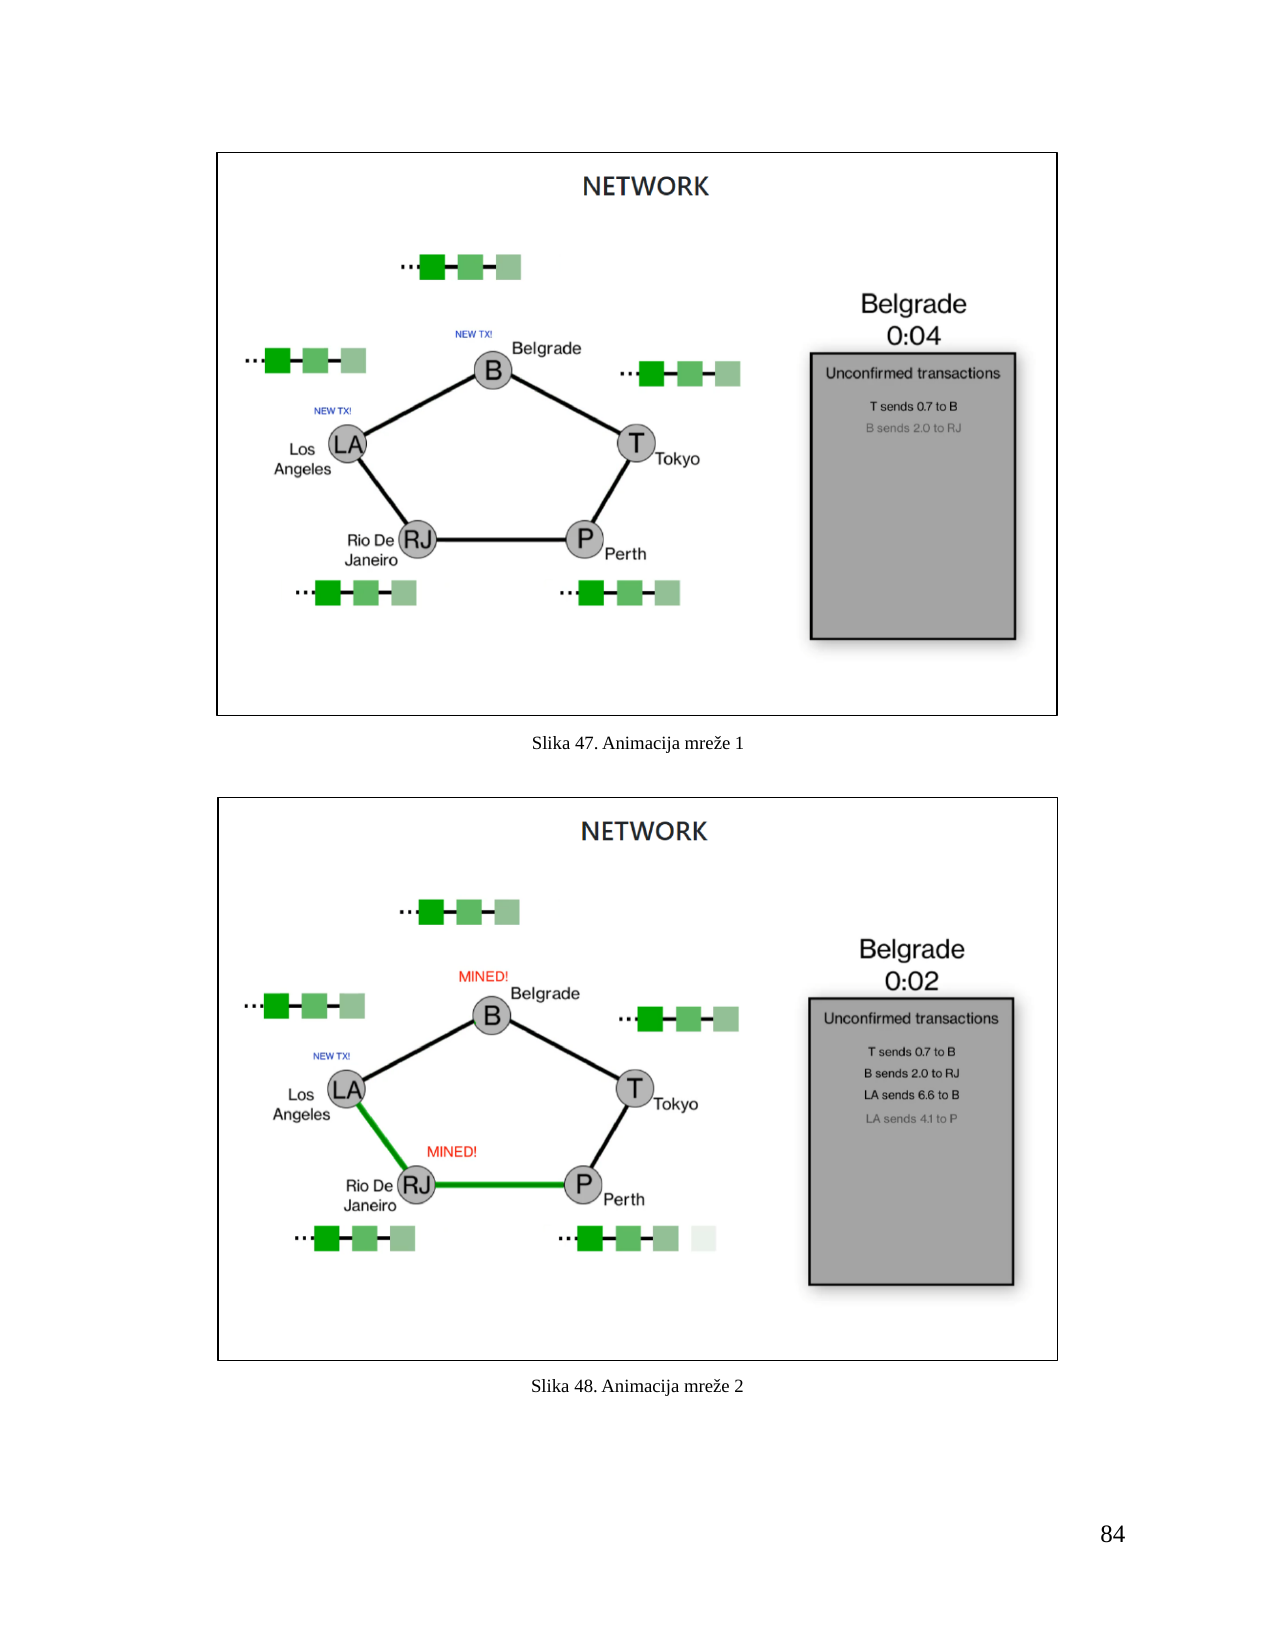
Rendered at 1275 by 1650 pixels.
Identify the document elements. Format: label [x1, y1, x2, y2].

picture [219, 798, 1057, 1360]
picture [218, 153, 1056, 715]
